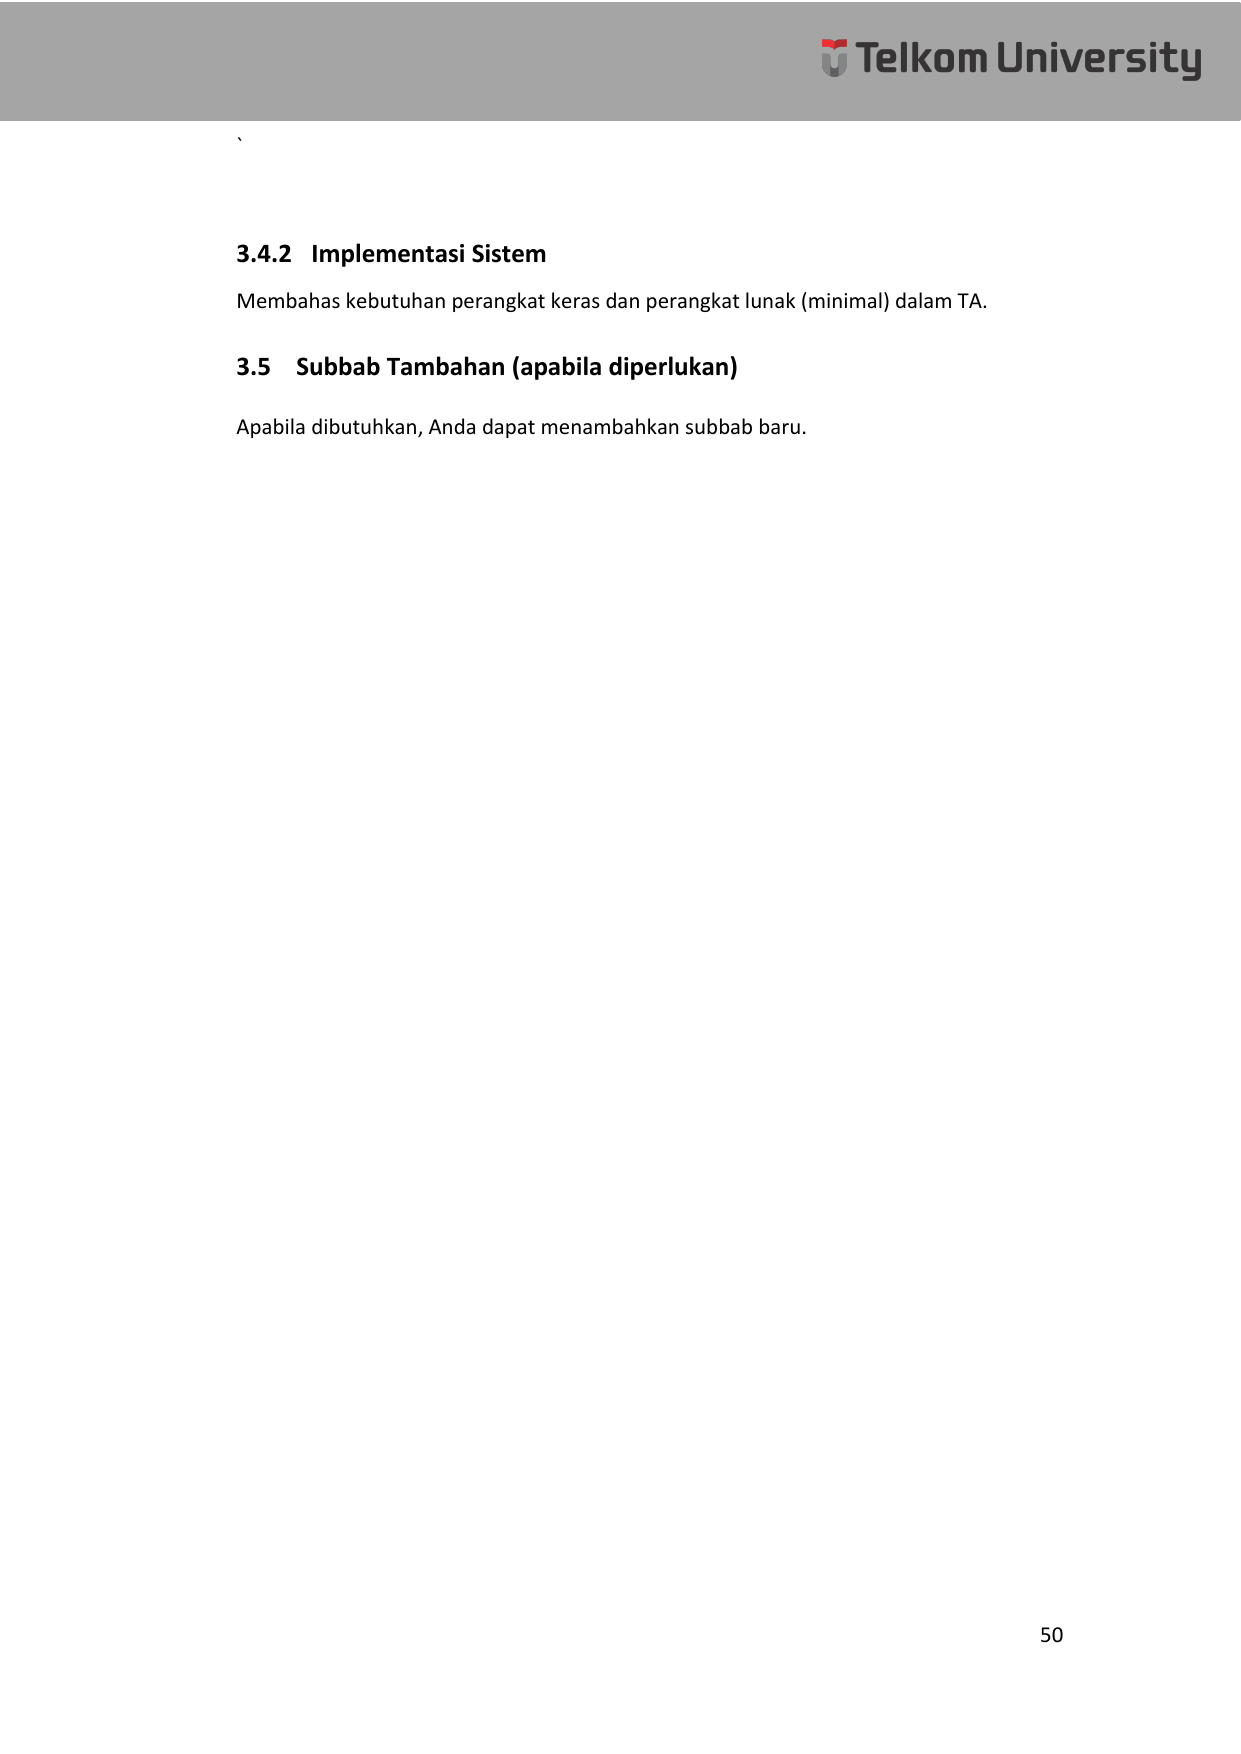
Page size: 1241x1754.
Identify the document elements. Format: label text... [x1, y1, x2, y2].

subtitle Subbab Tambahan (apabila diperlukan) [236, 349, 1063, 382]
subtitle Implementasi Sistem [236, 236, 1063, 269]
text Apabila dibutuhkan, Anda dapat menambahkan subbab baru. [236, 412, 1063, 440]
picture [822, 39, 1201, 81]
text Membahas kebutuhan perangkat keras dan perangkat lunak (minimal) dalam TA. [236, 287, 1063, 315]
